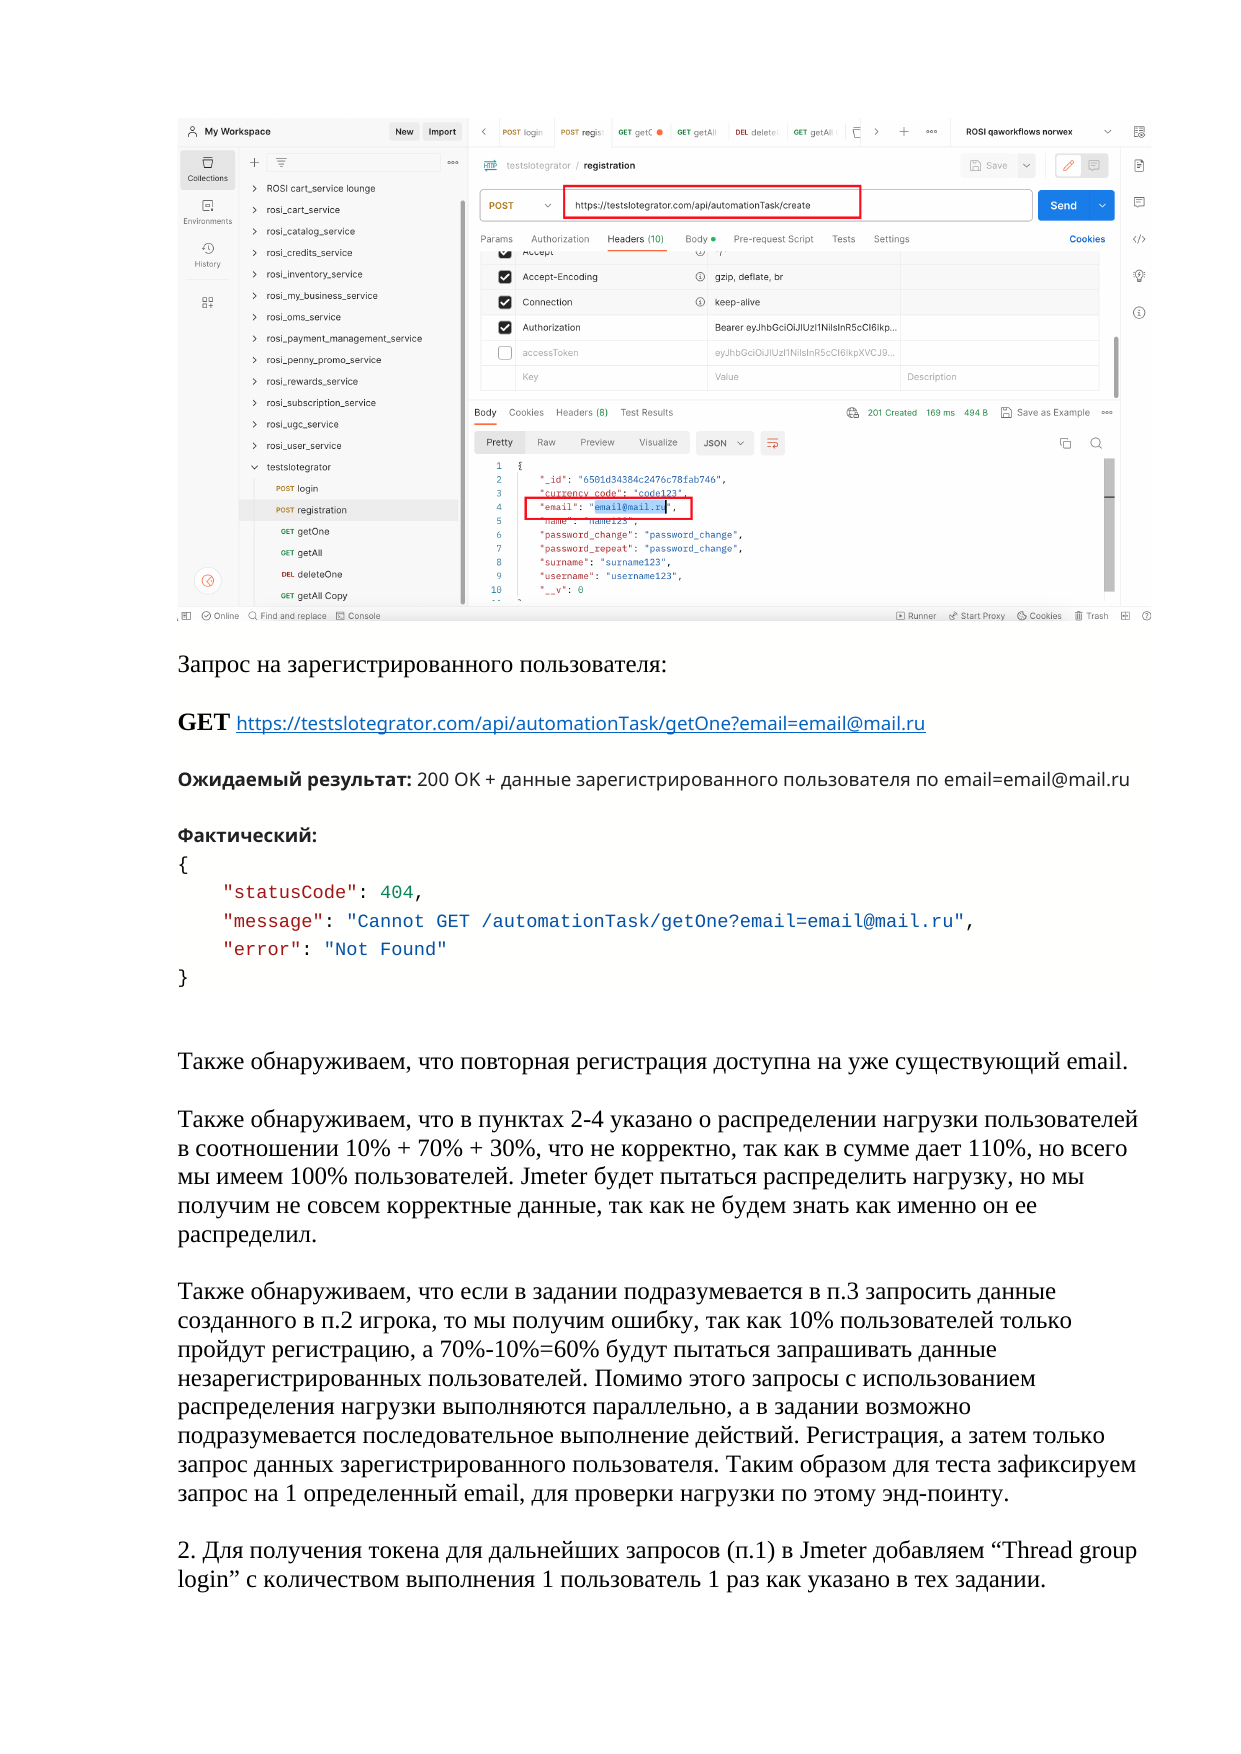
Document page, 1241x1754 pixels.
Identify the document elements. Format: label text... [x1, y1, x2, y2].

picture [177, 118, 1152, 621]
text } [177, 961, 1152, 989]
text Также обнаруживаем, что повторная регистрация доступна на уже существующий email. Также обнаруживаем, что в пунктах 2-4 указано о распределении нагрузки пользователей в соотношении 10% + 70% + 30%, что не корректно, так как в сумме дает 110%, но всего мы имеем 100% пользователей. Jmeter будет пытаться распределить нагрузку, но мы получим не совсем корректные данные, так как не будем знать как именно он ее распределил. Также обнаруживаем, что если в задании подразумевается в п.3 запросить данные созданного в п.2 игрока, то мы получим ошибку, так как 10% пользователей только пройдут регистрацию, а 70%-10%=60% будут пытаться запрашивать данные незарегистрированных пользователей. Помимо этого запросы с использованием распределения нагрузки выполняются параллельно, а в задании возможно подразумевается последовательное выполнение действий. Регистрация, а затем только запрос данных зарегистрированного пользователя. Таким образом для теста зафиксируем запрос на 1 определенный email, для проверки нагрузки по этому энд-поинту. 2. Для получения токена для дальнейших запросов (п.1) в Jmeter добавляем “Thread group login” с количеством выполнения 1 пользователь 1 раз как указано в тех задании. Так как для ступенчатого распределения нагрузки был установлен плагин “Stepping Thread Group” получение токена было вынесено в отдельную Thread Group, так как требуется выполнение всего 1 раз, а не поступенчатое. Для сохранения токена из этого запроса и передачи его далее в “Stepping Thread Group” мы используем BeanShell PostProcessor (который запишет токен в переменную скриптом) и далее используем его в “Stepping Thread Group” c помощью BeanShell PreProcessor и скрипта который также добавит сохраненную ранее переменную. [177, 989, 1152, 1621]
text "error": "Not Found" [177, 933, 1152, 961]
text В ходе проверки обнаруживаем, что запрос данных игрока (п.3) (/api/automationTask/getOne) не работает ни по email (согласно API документации), ни по id. Регистрация с email=email@email.ru Запрос на зарегистрированного пользователя: GET https://testslotegrator.com/api/automationTask/getOne?email=email@mail.ru Ожидаемый результат: 200 OK + данные зарегистрированного пользователя по email=email@mail.ru Фактический: { [177, 621, 1152, 876]
text "statusCode": 404, [177, 876, 1152, 904]
text "message": "Cannot GET /automationTask/getOne?email=email@mail.ru", [177, 904, 1152, 933]
